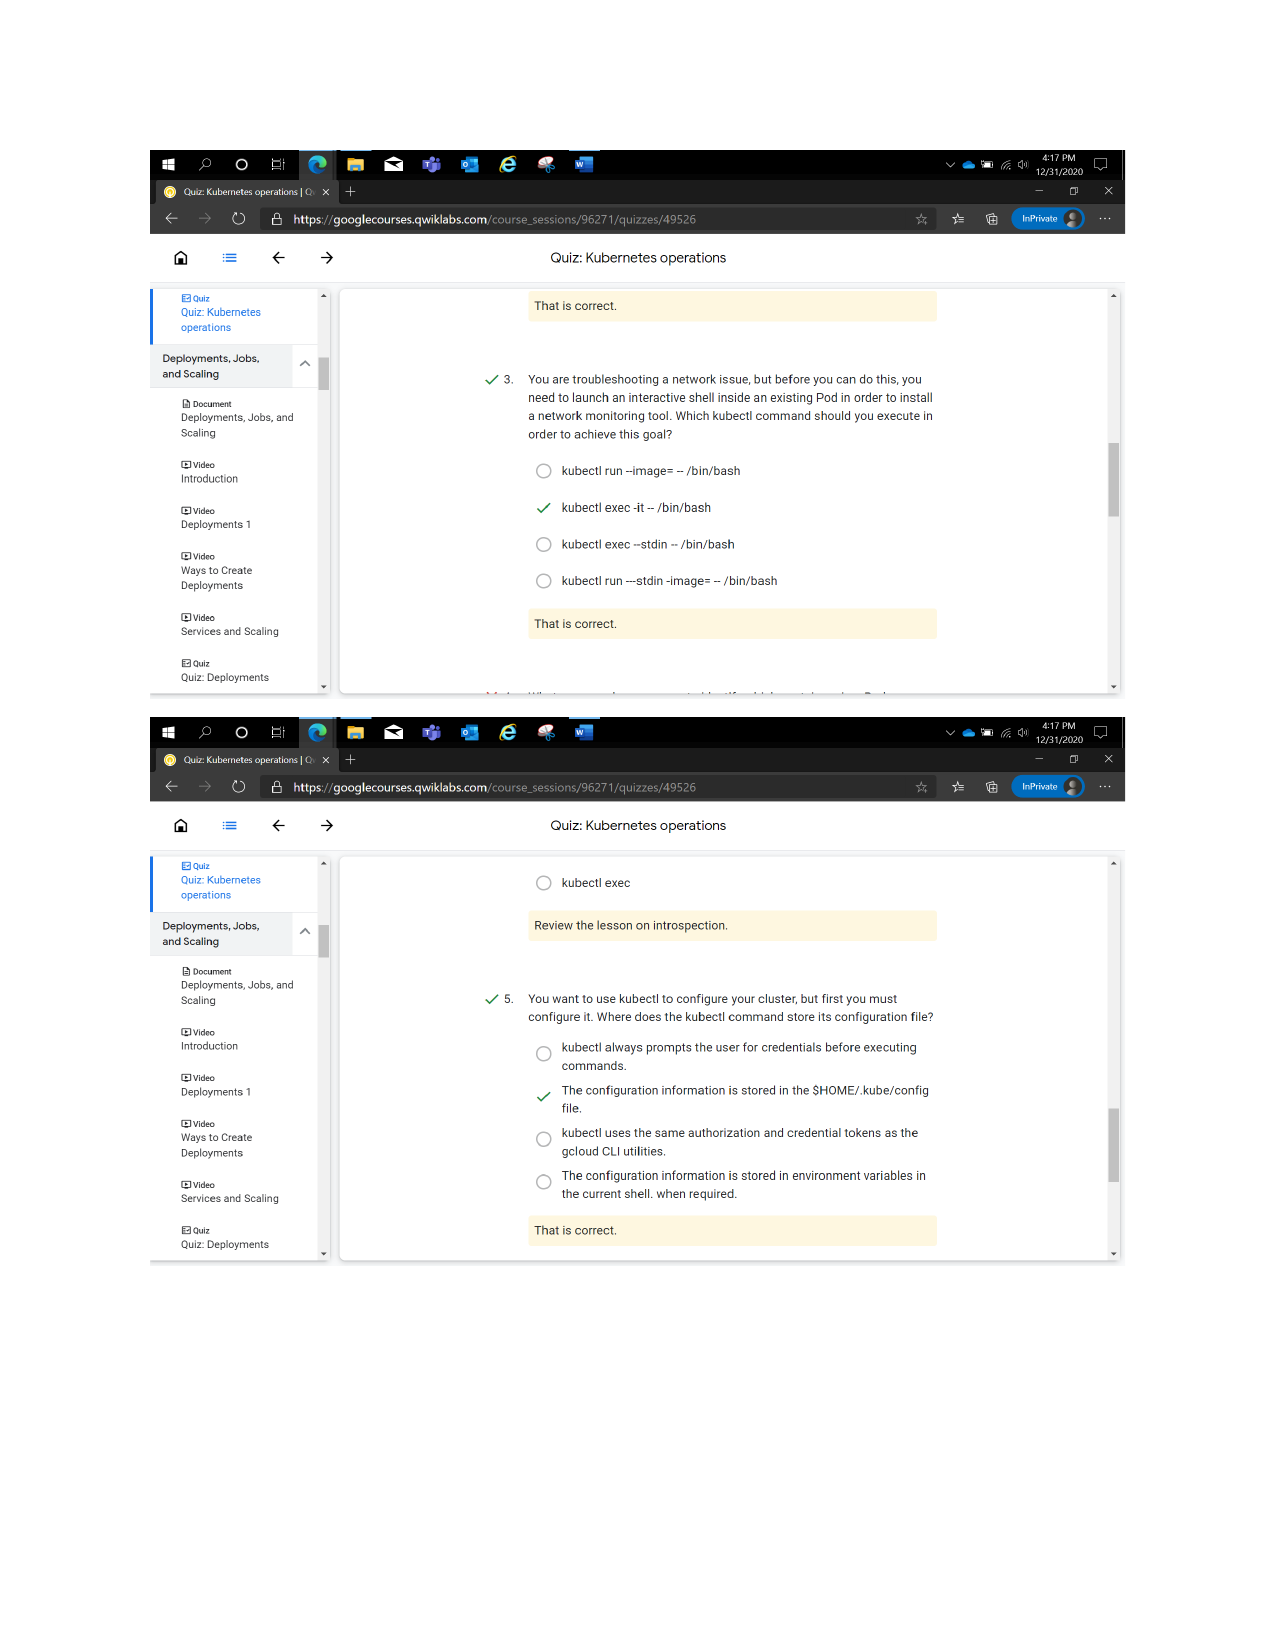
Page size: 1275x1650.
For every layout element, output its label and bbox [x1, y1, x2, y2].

picture [150, 717, 1125, 1266]
picture [150, 150, 1125, 699]
